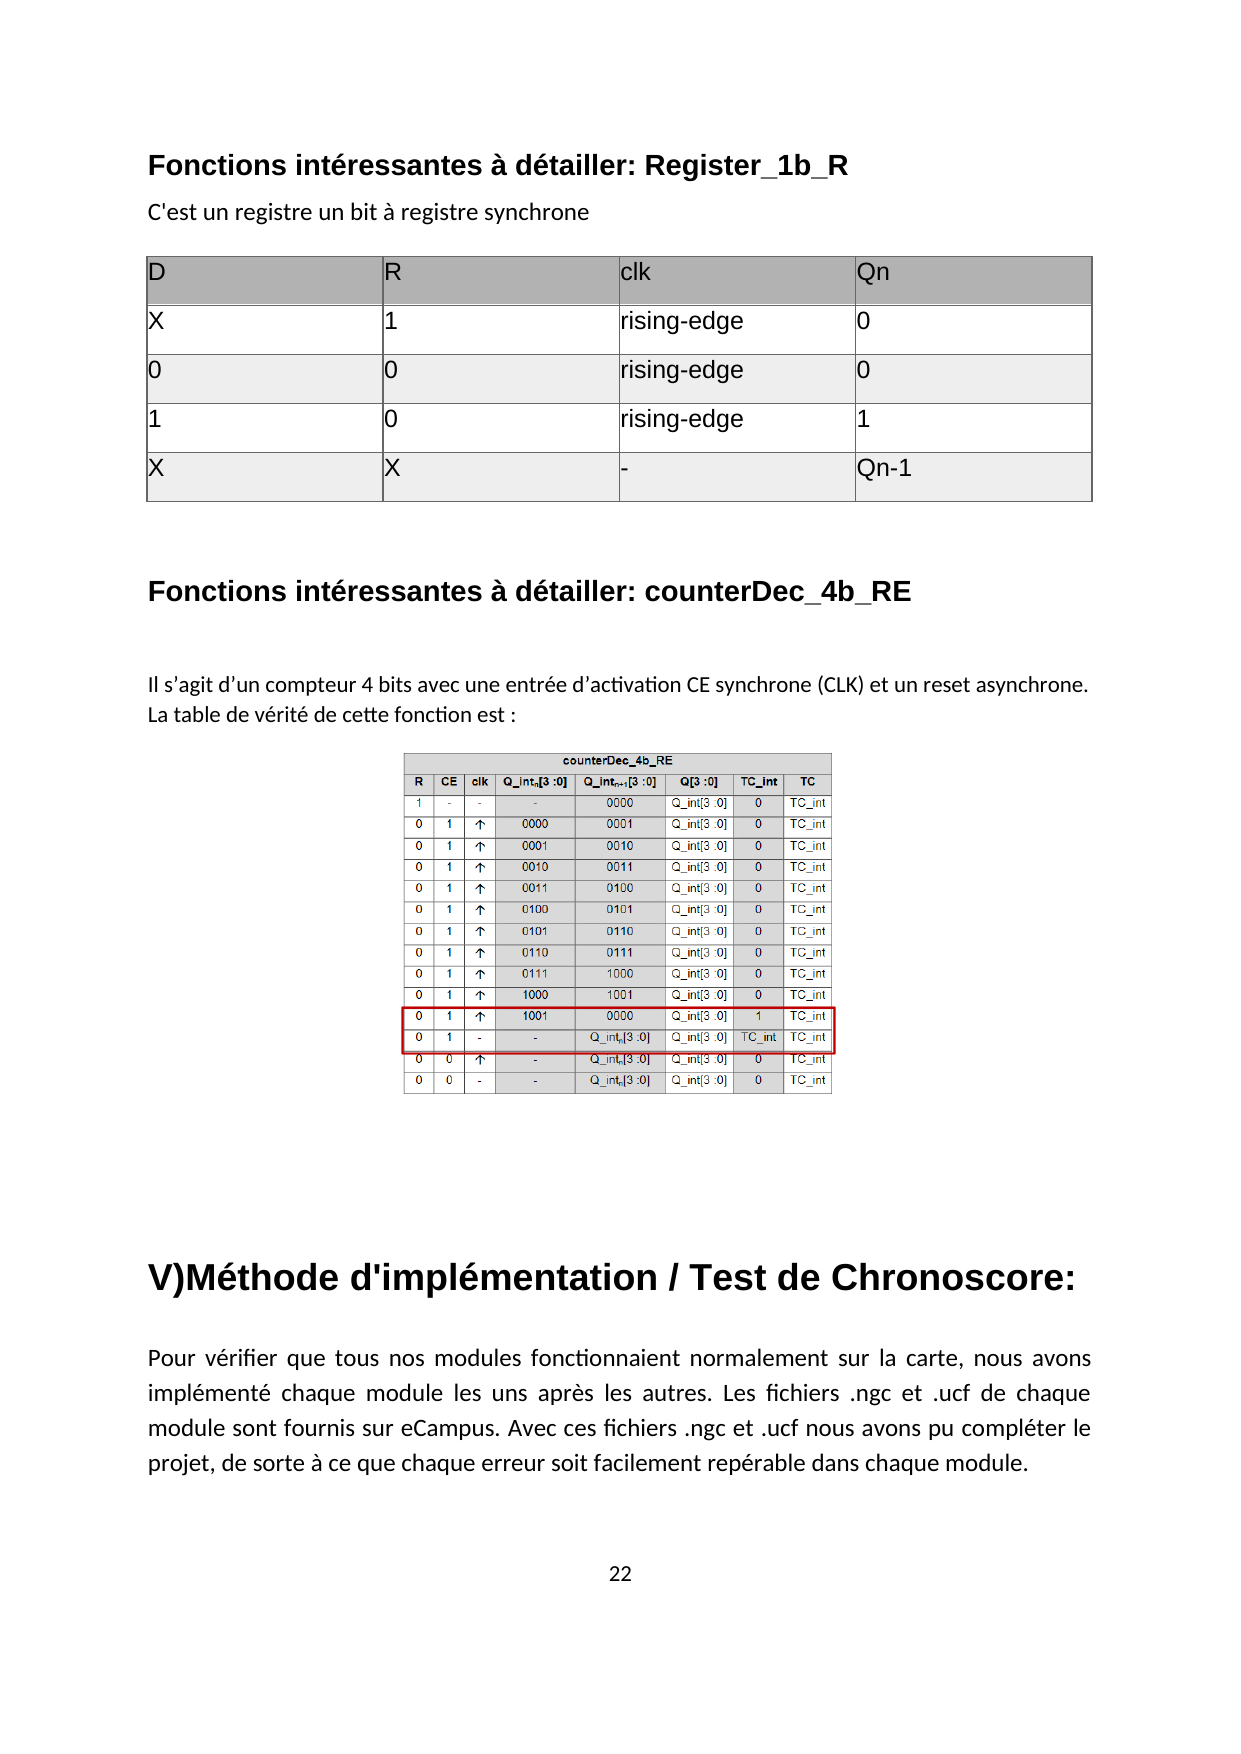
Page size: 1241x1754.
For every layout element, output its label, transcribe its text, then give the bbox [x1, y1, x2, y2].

table_header clk [620, 257, 855, 304]
table_cell Qn-1 [856, 453, 1091, 501]
table_cell 0 [384, 404, 619, 452]
table_cell X [148, 453, 382, 501]
subtitle V)Méthode d'implémentation / Test de Chronoscore: [148, 1256, 1093, 1299]
table_header R [384, 257, 619, 304]
text Pour vérifier que tous nos modules fonctionnaient normalement sur la carte, nous avons implémenté chaque module les uns après les autres. Les fichiers .ngc et .ucf de chaque module sont fournis sur eCampus. Avec ces fichiers .ngc et .ucf nous avons pu compléter le projet, de sorte à ce que chaque erreur soit facilement repérable dans chaque module. [148, 1342, 1093, 1478]
table_cell 0 [148, 355, 382, 403]
table_cell X [148, 306, 382, 354]
table_cell 0 [384, 355, 619, 403]
table_cell 1 [856, 404, 1091, 452]
subtitle Fonctions intéressantes à détailler: counterDec_4b_RE [148, 574, 1093, 608]
text C'est un registre un bit à registre synchrone [148, 196, 1093, 227]
table_cell 1 [148, 404, 382, 452]
table_header Qn [856, 257, 1091, 304]
picture [394, 747, 846, 1101]
table_cell X [384, 453, 619, 501]
table_cell 0 [856, 355, 1091, 403]
text Il s’agit d’un compteur 4 bits avec une entrée d’activation CE synchrone (CLK) et un reset asynchrone. La table de vérité de cette fonction est : [148, 670, 1093, 728]
table_cell 0 [856, 306, 1091, 354]
subtitle Fonctions intéressantes à détailler: Register_1b_R [148, 148, 1093, 181]
table_cell rising-edge [620, 404, 855, 452]
table_cell - [620, 453, 855, 501]
table_cell rising-edge [620, 355, 855, 403]
table_cell rising-edge [620, 306, 855, 354]
table_cell 1 [384, 306, 619, 354]
table_header D [148, 257, 382, 304]
